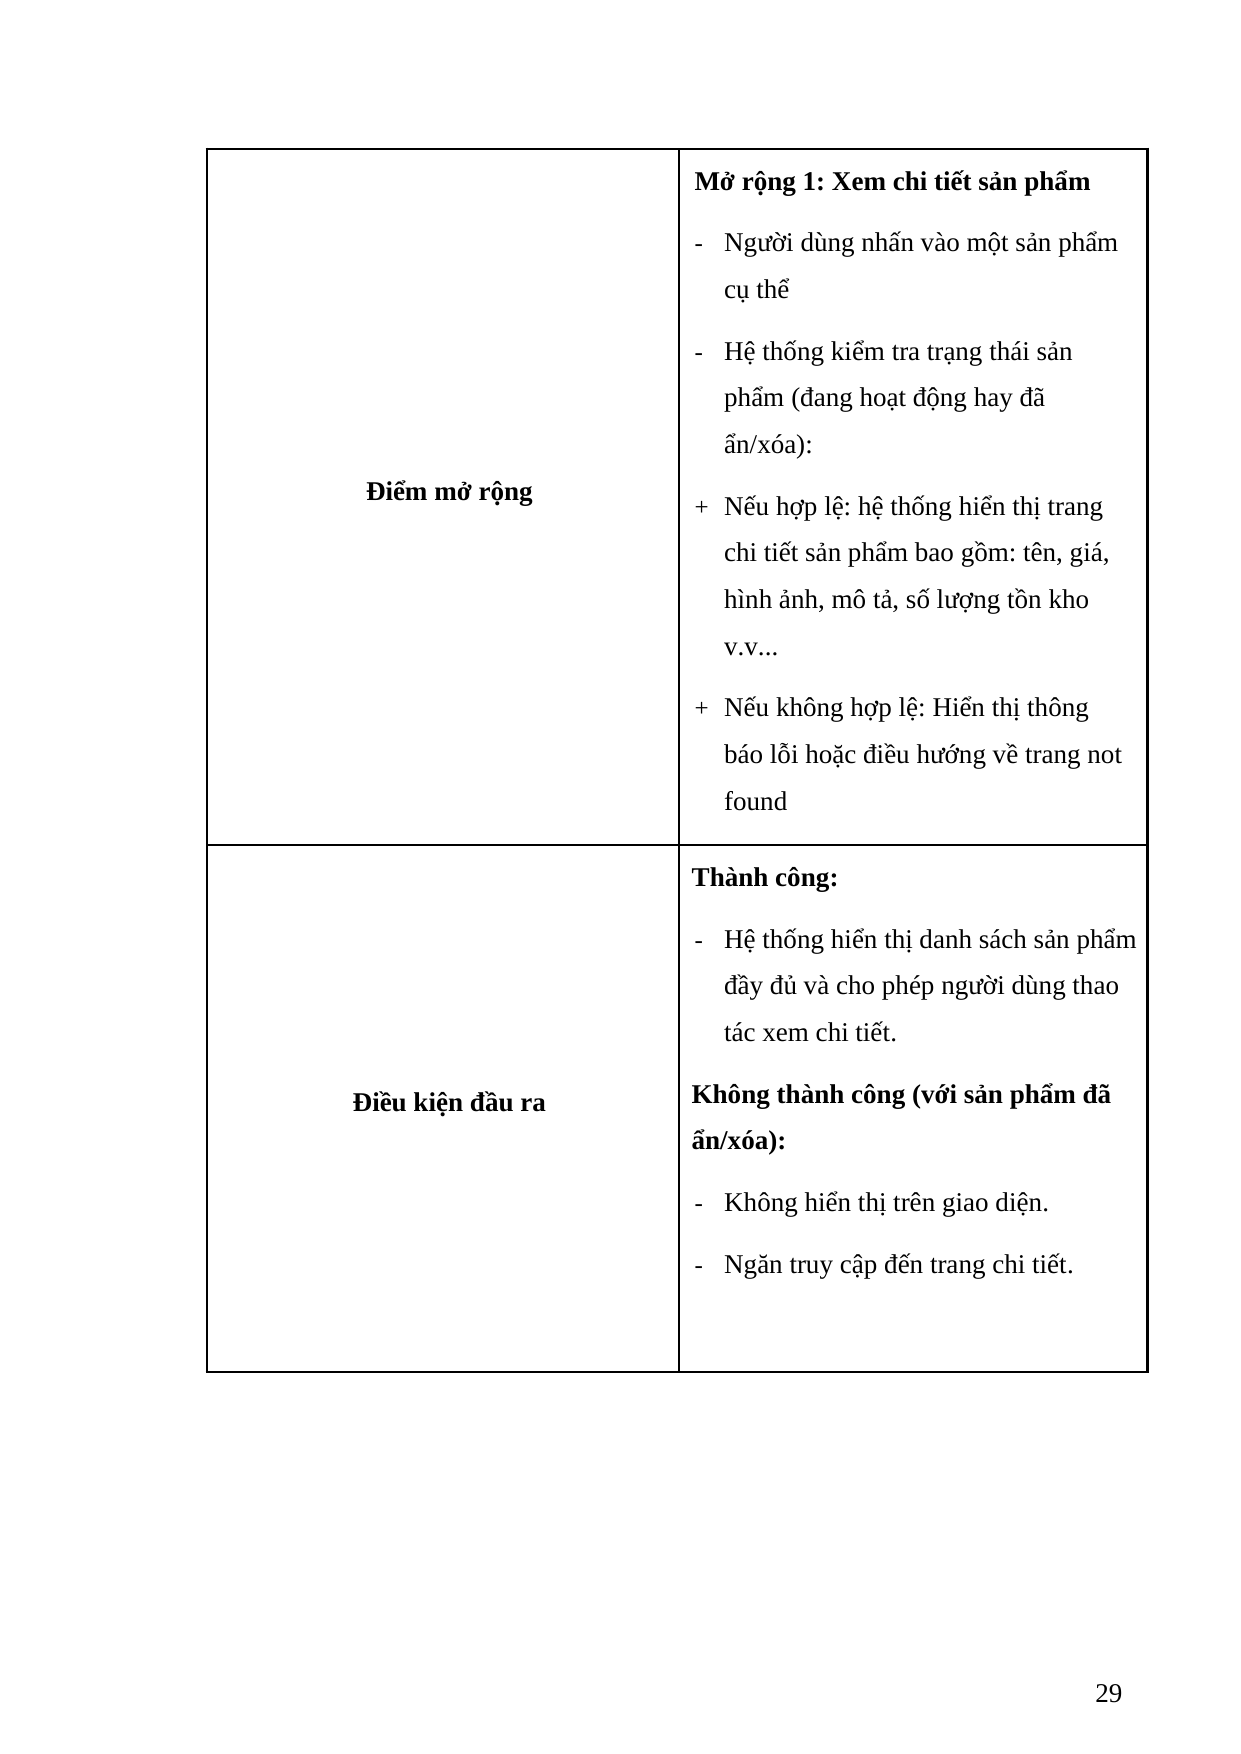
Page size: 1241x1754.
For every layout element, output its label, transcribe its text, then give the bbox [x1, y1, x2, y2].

table_cell Thành công: Hệ thống hiển thị danh sách sản phẩm đầy đủ và cho phép người dùng thao tác xem chi tiết. Không thành công (với sản phẩm đã ẩn/xóa): Không hiển thị trên giao diện. Ngăn truy cập đến trang chi tiết. [680, 846, 1146, 1371]
table_cell Mở rộng 1: Xem chi tiết sản phẩm Người dùng nhấn vào một sản phẩm cụ thể Hệ thống kiểm tra trạng thái sản phẩm (đang hoạt động hay đã ẩn/xóa): Nếu hợp lệ: hệ thống hiển thị trang chi tiết sản phẩm bao gồm: tên, giá, hình ảnh, mô tả, số lượng tồn kho v.v... Nếu không hợp lệ: Hiển thị thông báo lỗi hoặc điều hướng về trang not found [680, 150, 1146, 844]
table_cell Điểm mở rộng [208, 150, 678, 844]
table_cell Điều kiện đầu ra [208, 846, 678, 1371]
